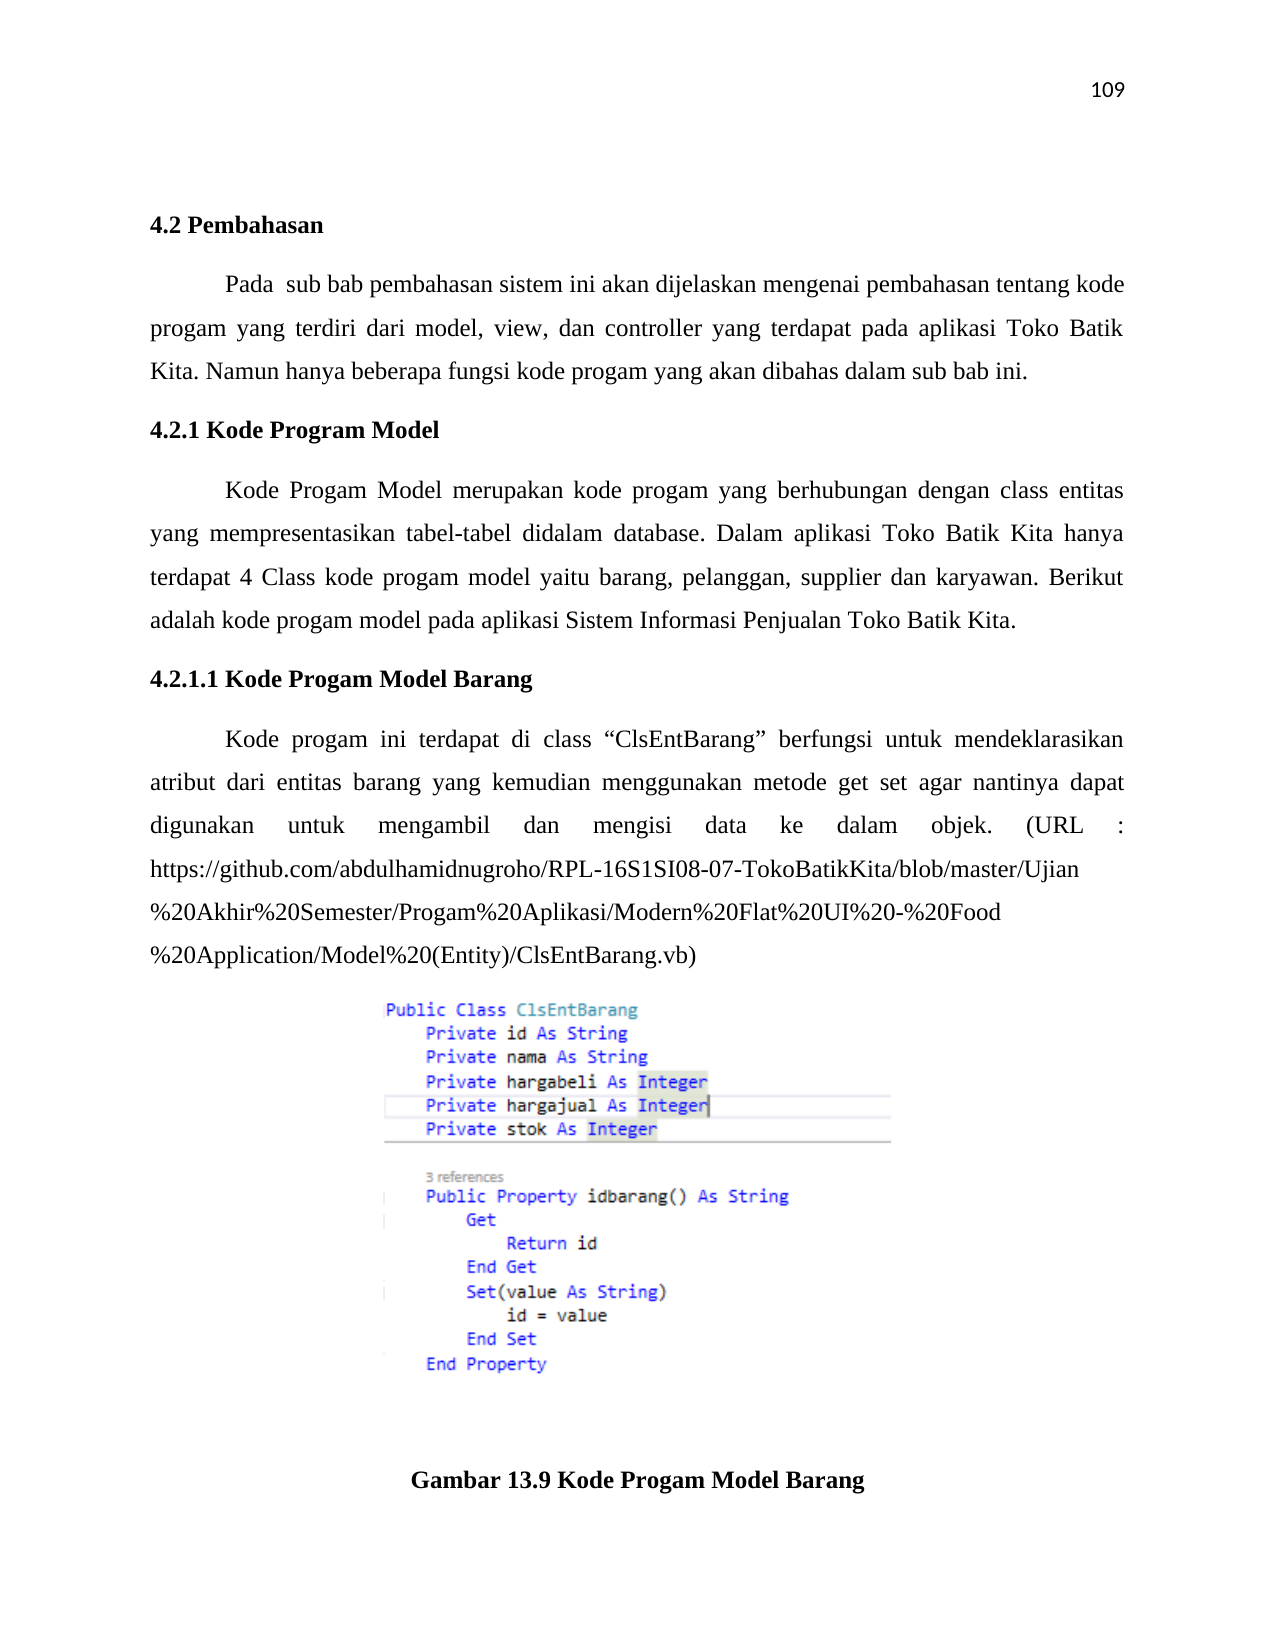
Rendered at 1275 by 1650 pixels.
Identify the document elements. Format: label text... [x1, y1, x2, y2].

text 4.2.1 Kode Program Model [150, 416, 1125, 444]
text 4.2 Pembahasan [150, 210, 1125, 238]
text Pada sub bab pembahasan sistem ini akan dijelaskan mengenai pembahasan tentang kode progam yang terdiri dari model, view, dan controller yang terdapat pada aplikasi Toko Batik Kita. Namun hanya beberapa fungsi kode progam yang akan dibahas dalam sub bab ini. [150, 269, 1125, 384]
text 4.2.1.1 Kode Progam Model Barang [150, 664, 1125, 693]
text Kode Progam Model merupakan kode progam yang berhubungan dengan class entitas yang mempresentasikan tabel-tabel didalam database. Dalam aplikasi Toko Batik Kita hanya terdapat 4 Class kode progam model yaitu barang, pelanggan, supplier dan karyawan. Berikut adalah kode progam model pada aplikasi Sistem Informasi Penjualan Toko Batik Kita. [150, 475, 1125, 633]
text Kode progam ini terdapat di class “ClsEntBarang” berfungsi untuk mendeklarasikan atribut dari entitas barang yang kemudian menggunakan metode get set agar nantinya dapat digunakan untuk mengambil dan mengisi data ke dalam objek. (URL : https://github.com/abdulhamidnugroho/RPL-16S1SI08-07-TokoBatikKita/blob/master/Ujian%20Akhir%20Semester/Progam%20Aplikasi/Modern%20Flat%20UI%20-%20Food%20Application/Model%20(Entity)/ClsEntBarang.vb) [150, 724, 1125, 969]
picture [383, 999, 892, 1375]
text Gambar 13.9 Kode Progam Model Barang [150, 1465, 1125, 1494]
